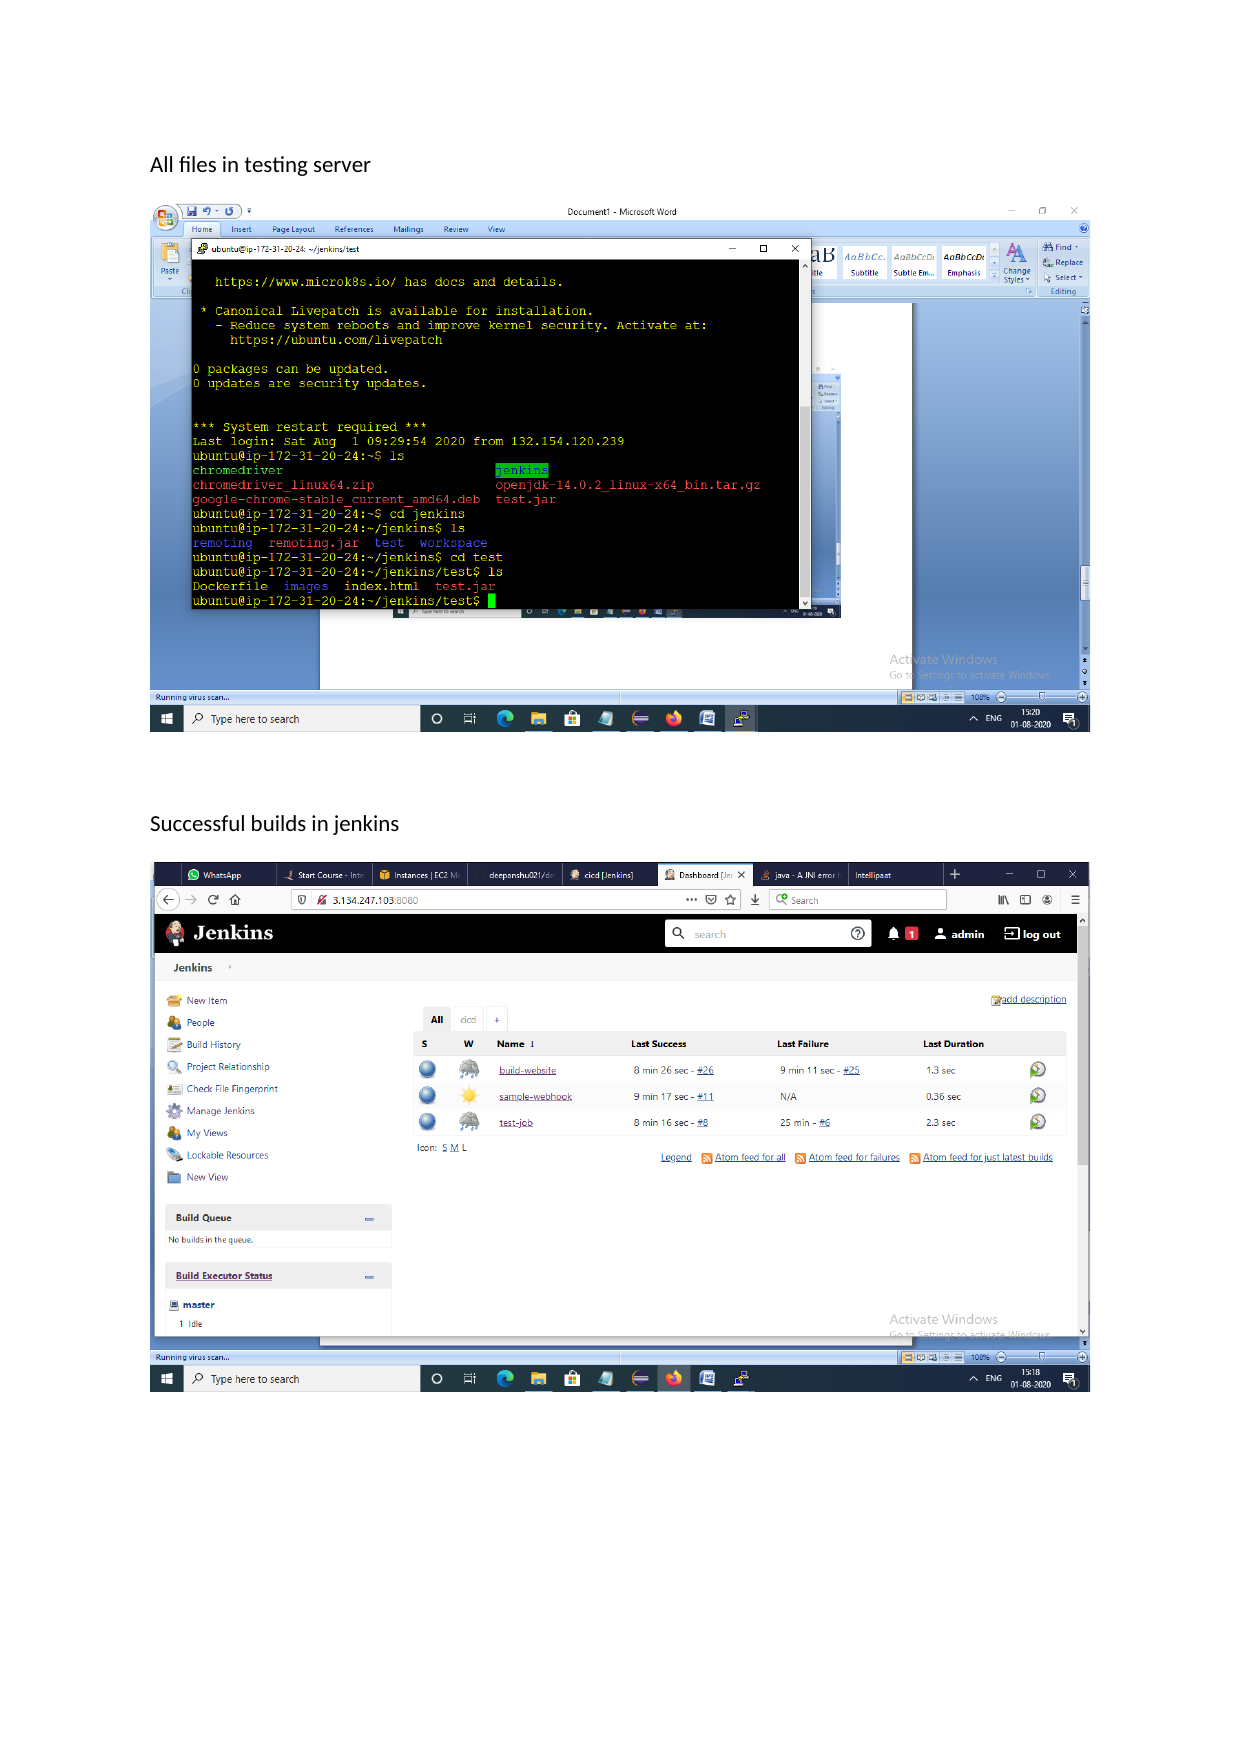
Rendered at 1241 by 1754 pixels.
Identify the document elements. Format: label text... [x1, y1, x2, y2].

picture [150, 203, 1091, 732]
text All files in testing server [150, 150, 1090, 178]
picture [150, 862, 1091, 1392]
text Successful builds in jenkins [150, 809, 1090, 838]
